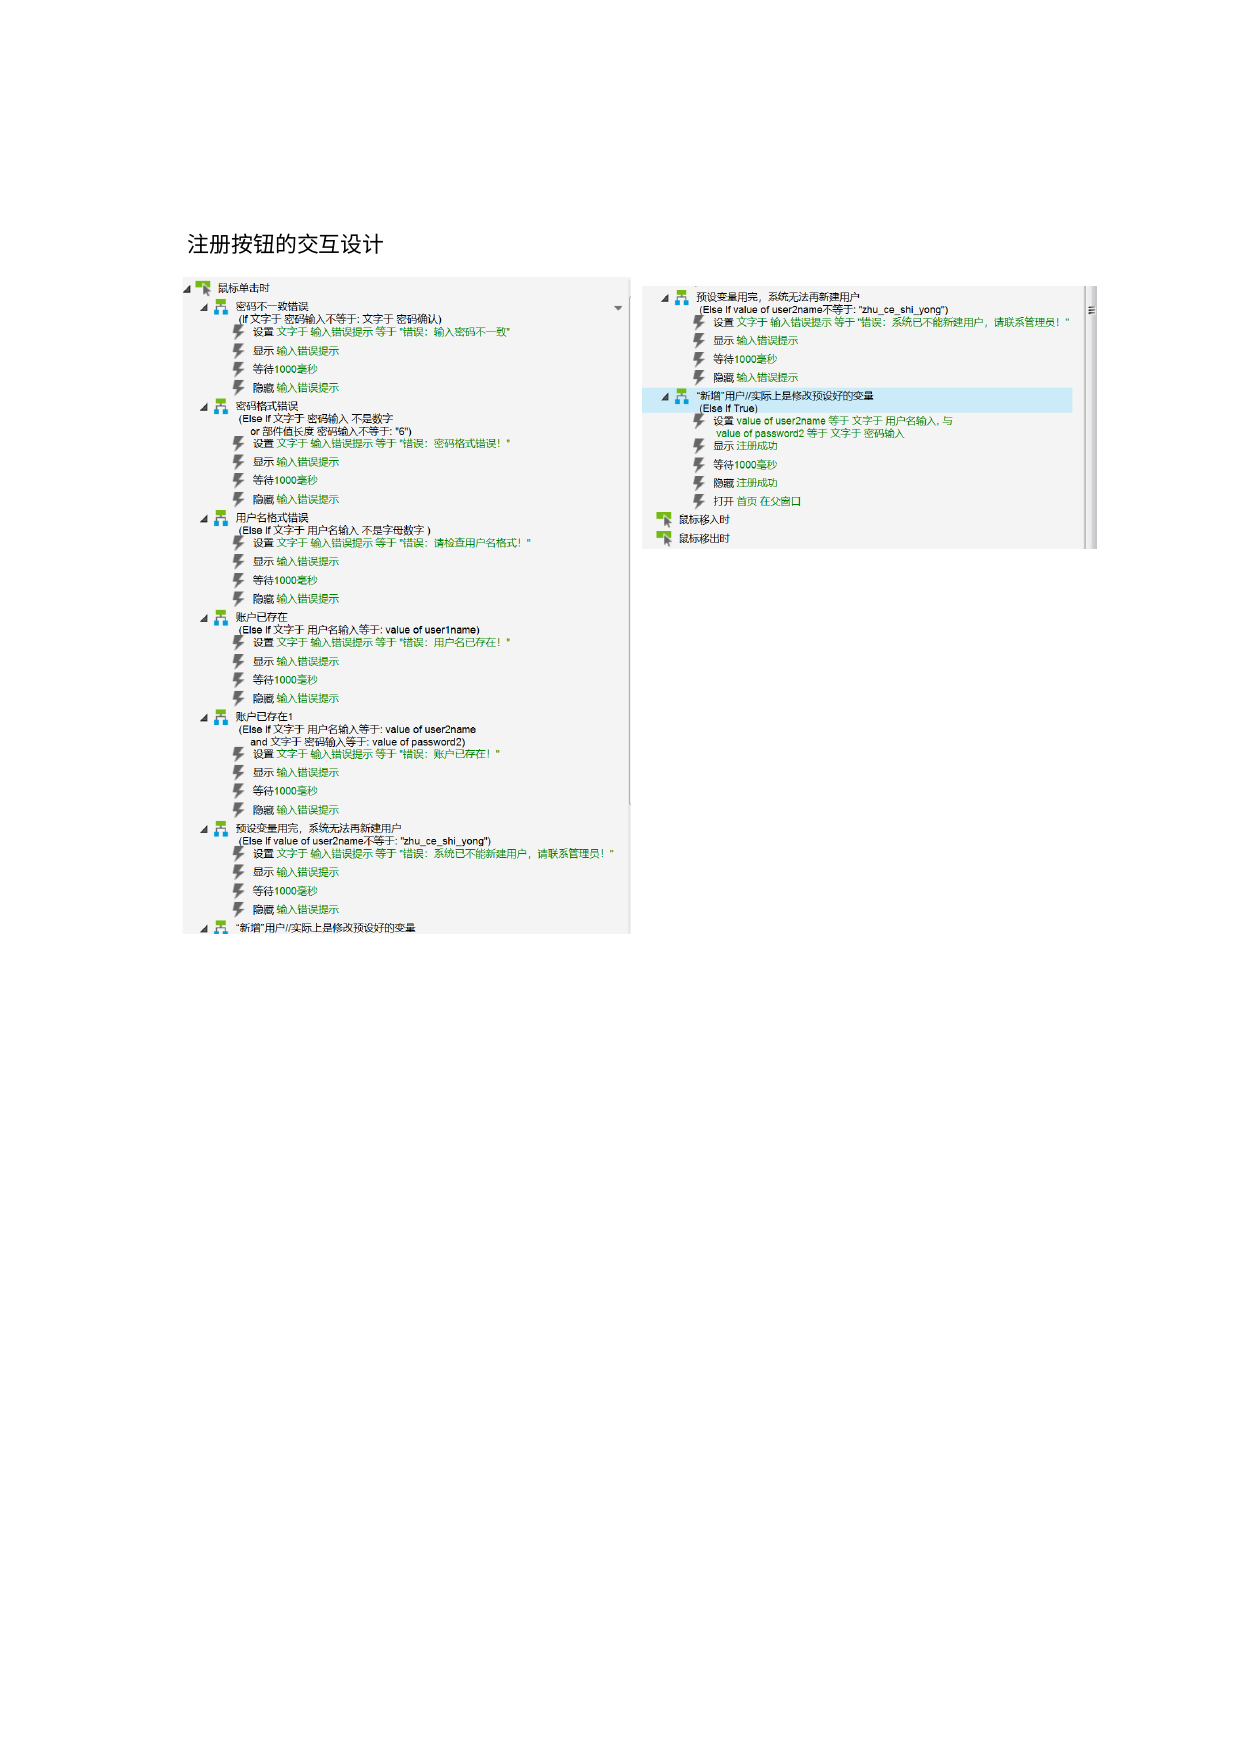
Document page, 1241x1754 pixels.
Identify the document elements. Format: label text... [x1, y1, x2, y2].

text 注册按钮的交互设计 [187, 227, 1053, 259]
picture [182, 277, 631, 934]
picture [642, 286, 1097, 549]
